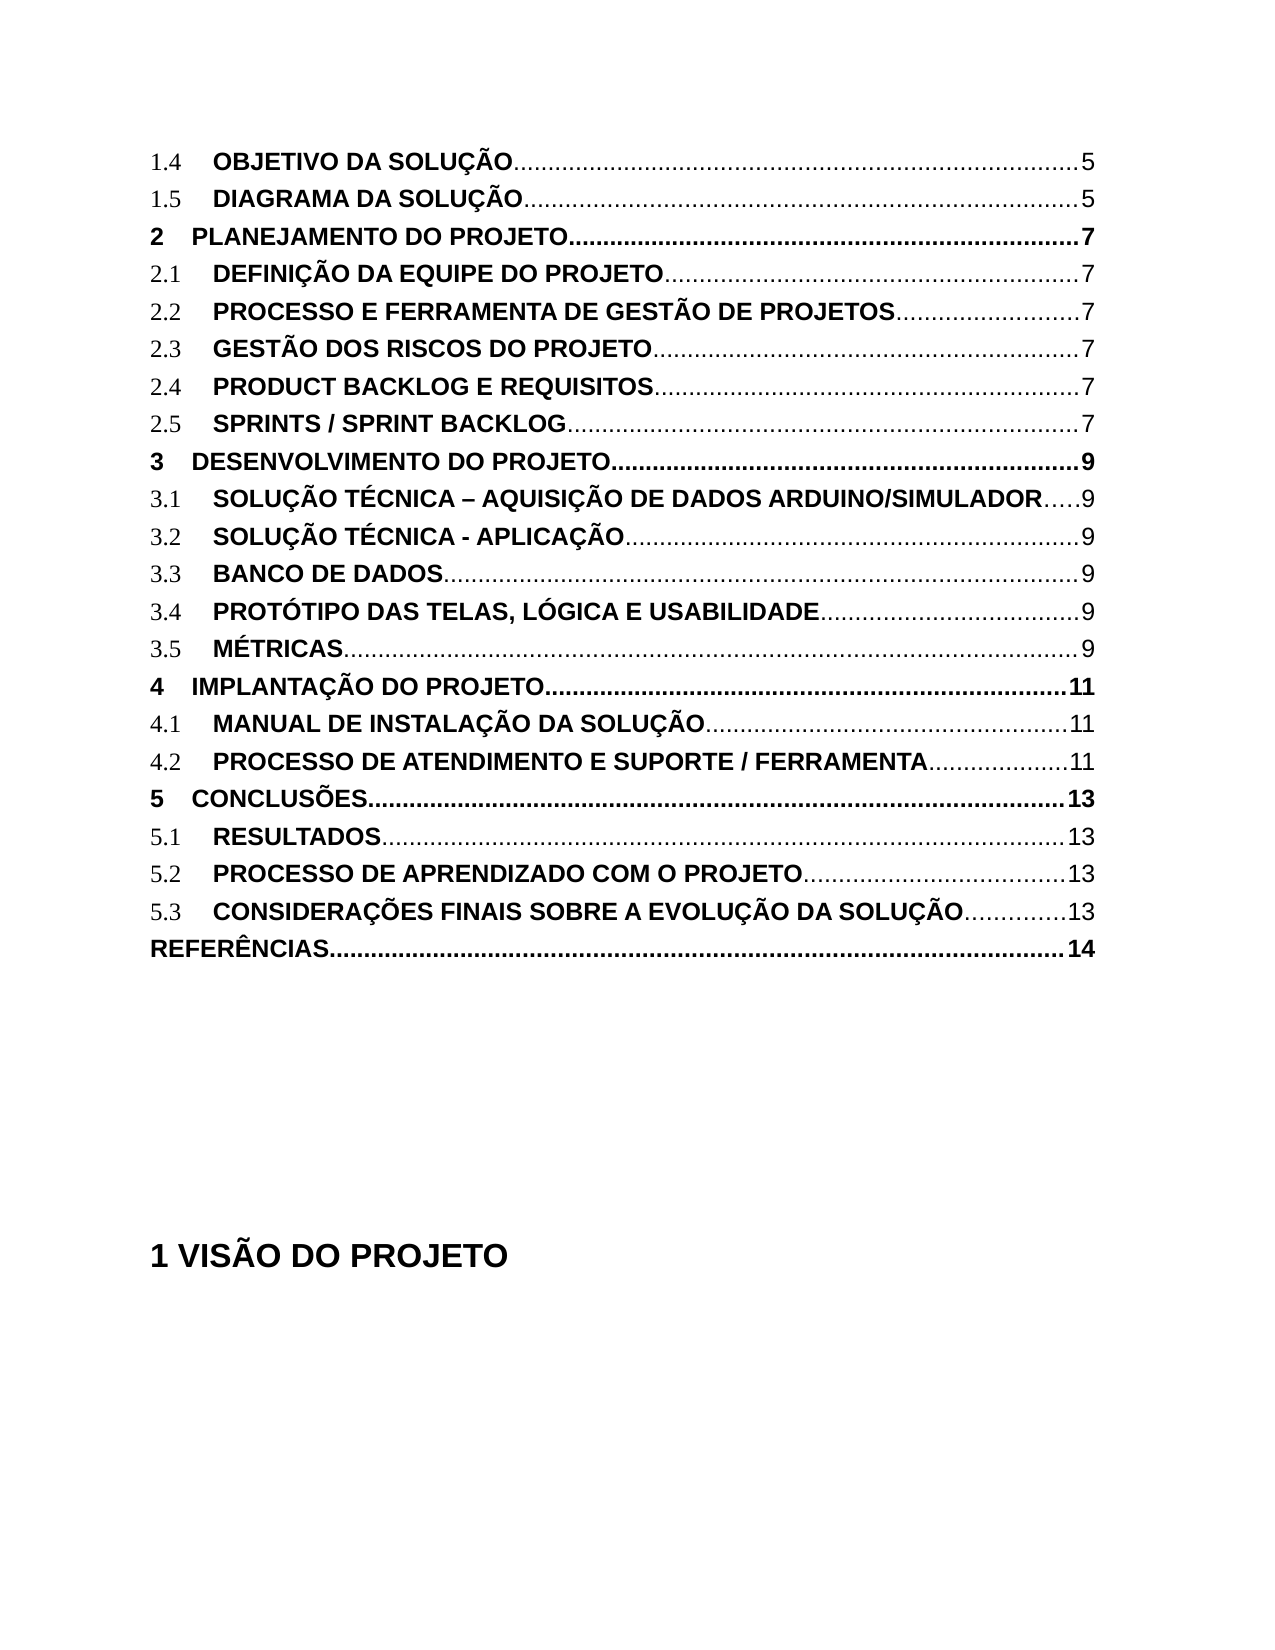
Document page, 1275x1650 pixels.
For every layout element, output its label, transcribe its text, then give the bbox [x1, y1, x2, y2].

text 5.3 Considerações finais sobre A evolução da solução 13 [150, 900, 1095, 925]
text 4 implantação do projeto 11 [150, 675, 1095, 700]
text 2.1 Definição da Equipe do projeto 7 [150, 262, 1095, 287]
text 3 desenvolvimento do projeto 9 [150, 450, 1095, 475]
text 2 PLANEJAMENTO DO PROJETO 7 [150, 225, 1095, 250]
text 3.1 Solução Técnica – Aquisição de dados Arduino/SIMULADOR 9 [150, 487, 1095, 512]
text 5 CONCLUSÕES 13 [150, 787, 1095, 812]
text 1 VISÃO DO PROJETO [150, 1237, 1125, 1275]
text 2.4 PRODUCT BACKLOG e requisitos 7 [150, 375, 1095, 400]
text 2.3 Gestão dos Riscos do Projeto 7 [150, 337, 1095, 362]
text 3.4 Protótipo das telas, lógica e usabilidade 9 [150, 600, 1095, 625]
text 4.2 Processo de Atendimento e Suporte / FERRAMENTA 11 [150, 750, 1095, 775]
text 1.5 diagrama da solução 5 [150, 187, 1095, 212]
text 2.2 PROCESSO E FERRAMENTA DE GESTÃO DE PROJETOS 7 [150, 300, 1095, 325]
text 3.5 MÉTRICAS 9 [150, 637, 1095, 662]
text 5.2 Processo de aprendizado com o projeto 13 [150, 862, 1095, 887]
text 1.4 objetivo da solução 5 [150, 150, 1095, 175]
text 3.3 Banco de Dados 9 [150, 562, 1095, 587]
text 4.1 Manual de Instalação da solução 11 [150, 712, 1095, 737]
text 5.1 resultados 13 [150, 825, 1095, 850]
text ReferÊncias 14 [150, 937, 1095, 962]
text 3.2 Solução Técnica - Aplicação 9 [150, 525, 1095, 550]
text 2.5 Sprints / sprint backlog 7 [150, 412, 1095, 437]
